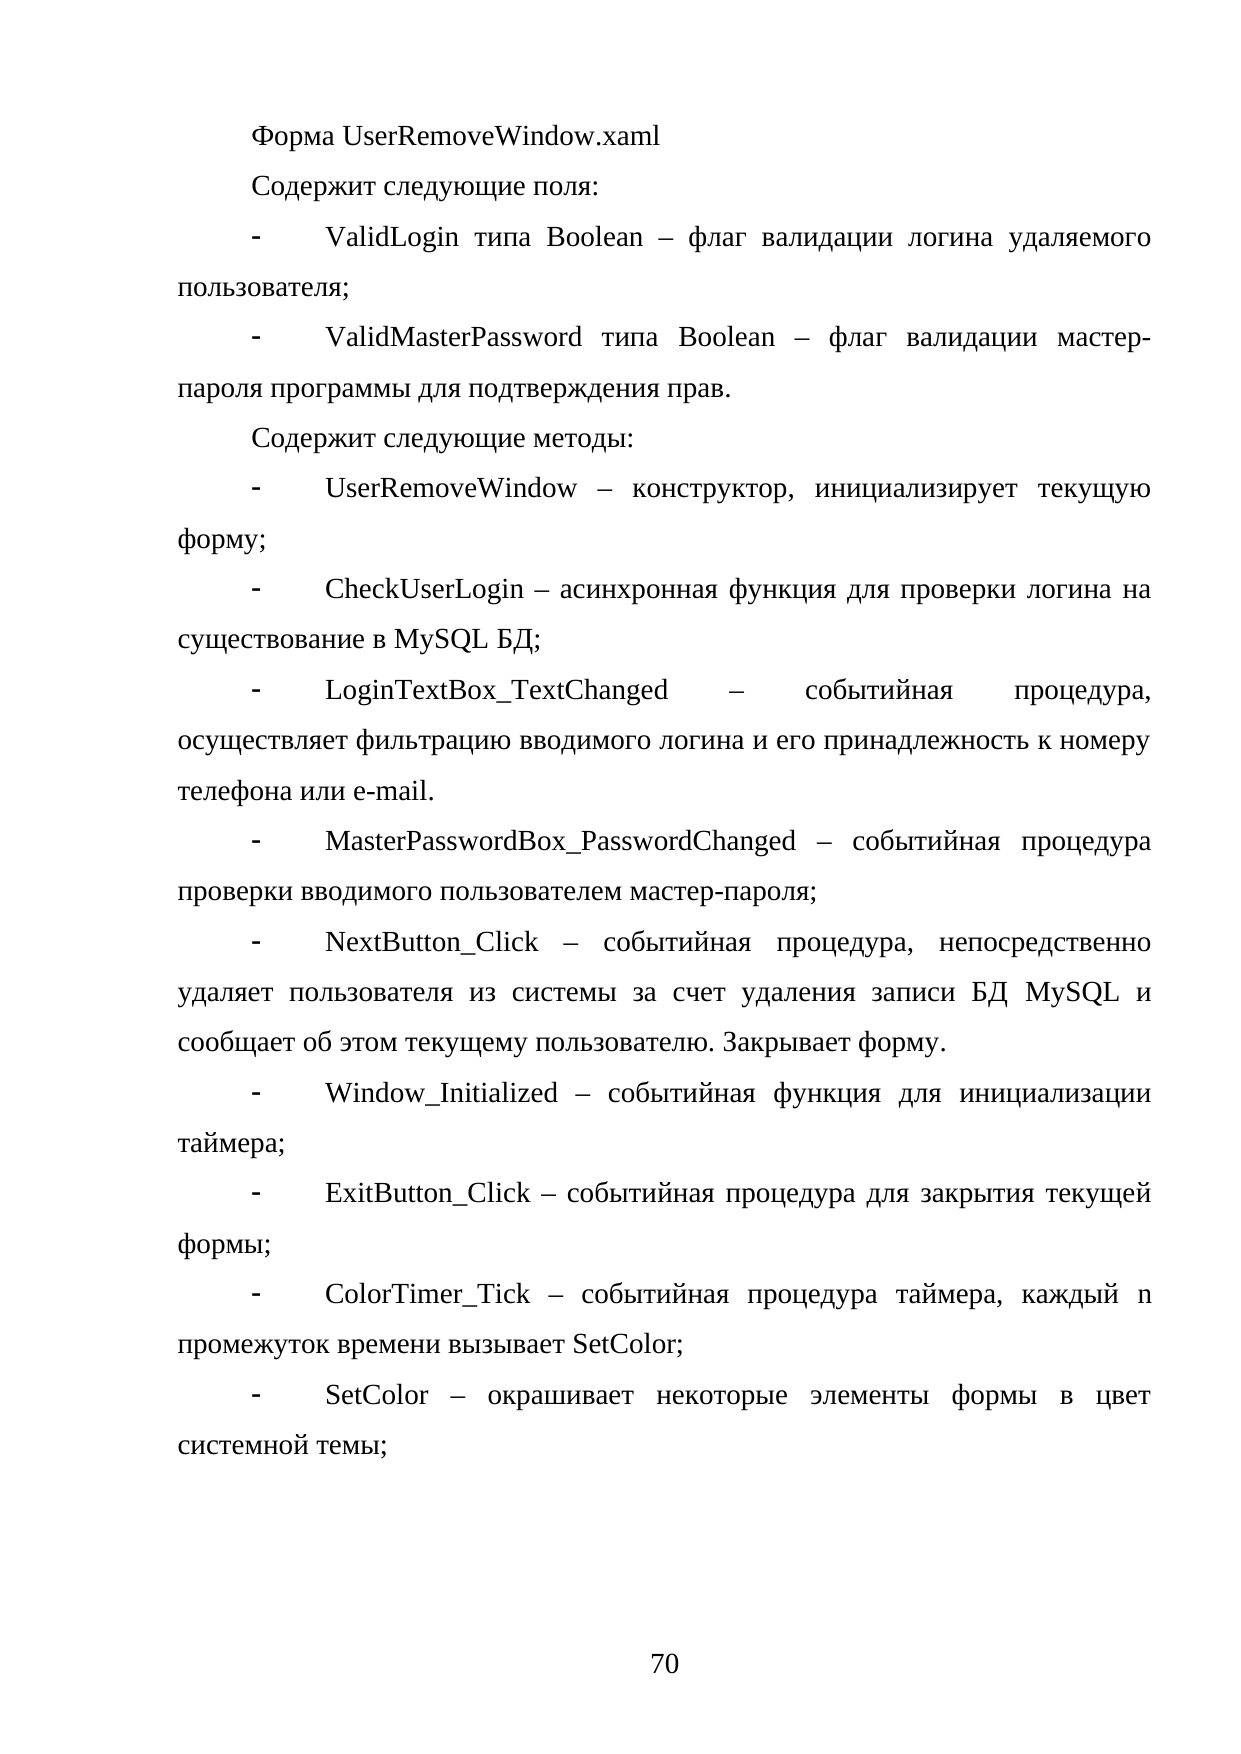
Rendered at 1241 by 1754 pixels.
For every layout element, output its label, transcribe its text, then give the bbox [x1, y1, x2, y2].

list ColorTimer_Tick – событийная процедура таймера, каждый n промежуток времени вызывает SetColor; [177, 1276, 1152, 1360]
list LoginTextBox_TextChanged – событийная процедура, осуществляет фильтрацию вводимого логина и его принадлежность к номеру телефона или e-mail. [177, 672, 1152, 806]
list MasterPasswordBox_PasswordChanged – событийная процедура проверки вводимого пользователем мастер-пароля; [177, 823, 1152, 907]
text Форма UserRemoveWindow.xaml [177, 118, 1152, 152]
list UserRemoveWindow – конструктор, инициализирует текущую форму; [177, 471, 1152, 554]
list Window_Initialized – событийная функция для инициализации таймера; [177, 1075, 1152, 1159]
list ExitButton_Click – событийная процедура для закрытия текущей формы; [177, 1176, 1152, 1259]
list CheckUserLogin – асинхронная функция для проверки логина на существование в MySQL БД; [177, 571, 1152, 655]
text Содержит следующие поля: [177, 168, 1152, 202]
text Содержит следующие методы: [177, 420, 1152, 454]
list SetColor – окрашивает некоторые элементы формы в цвет системной темы; [177, 1377, 1152, 1461]
list ValidMasterPassword типа Boolean – флаг валидации мастер-пароля программы для подтверждения прав. [177, 319, 1152, 403]
list NextButton_Click – событийная процедура, непосредственно удаляет пользователя из системы за счет удаления записи БД MySQL и сообщает об этом текущему пользователю. Закрывает форму. [177, 924, 1152, 1058]
list ValidLogin типа Boolean – флаг валидации логина удаляемого пользователя; [177, 219, 1152, 303]
